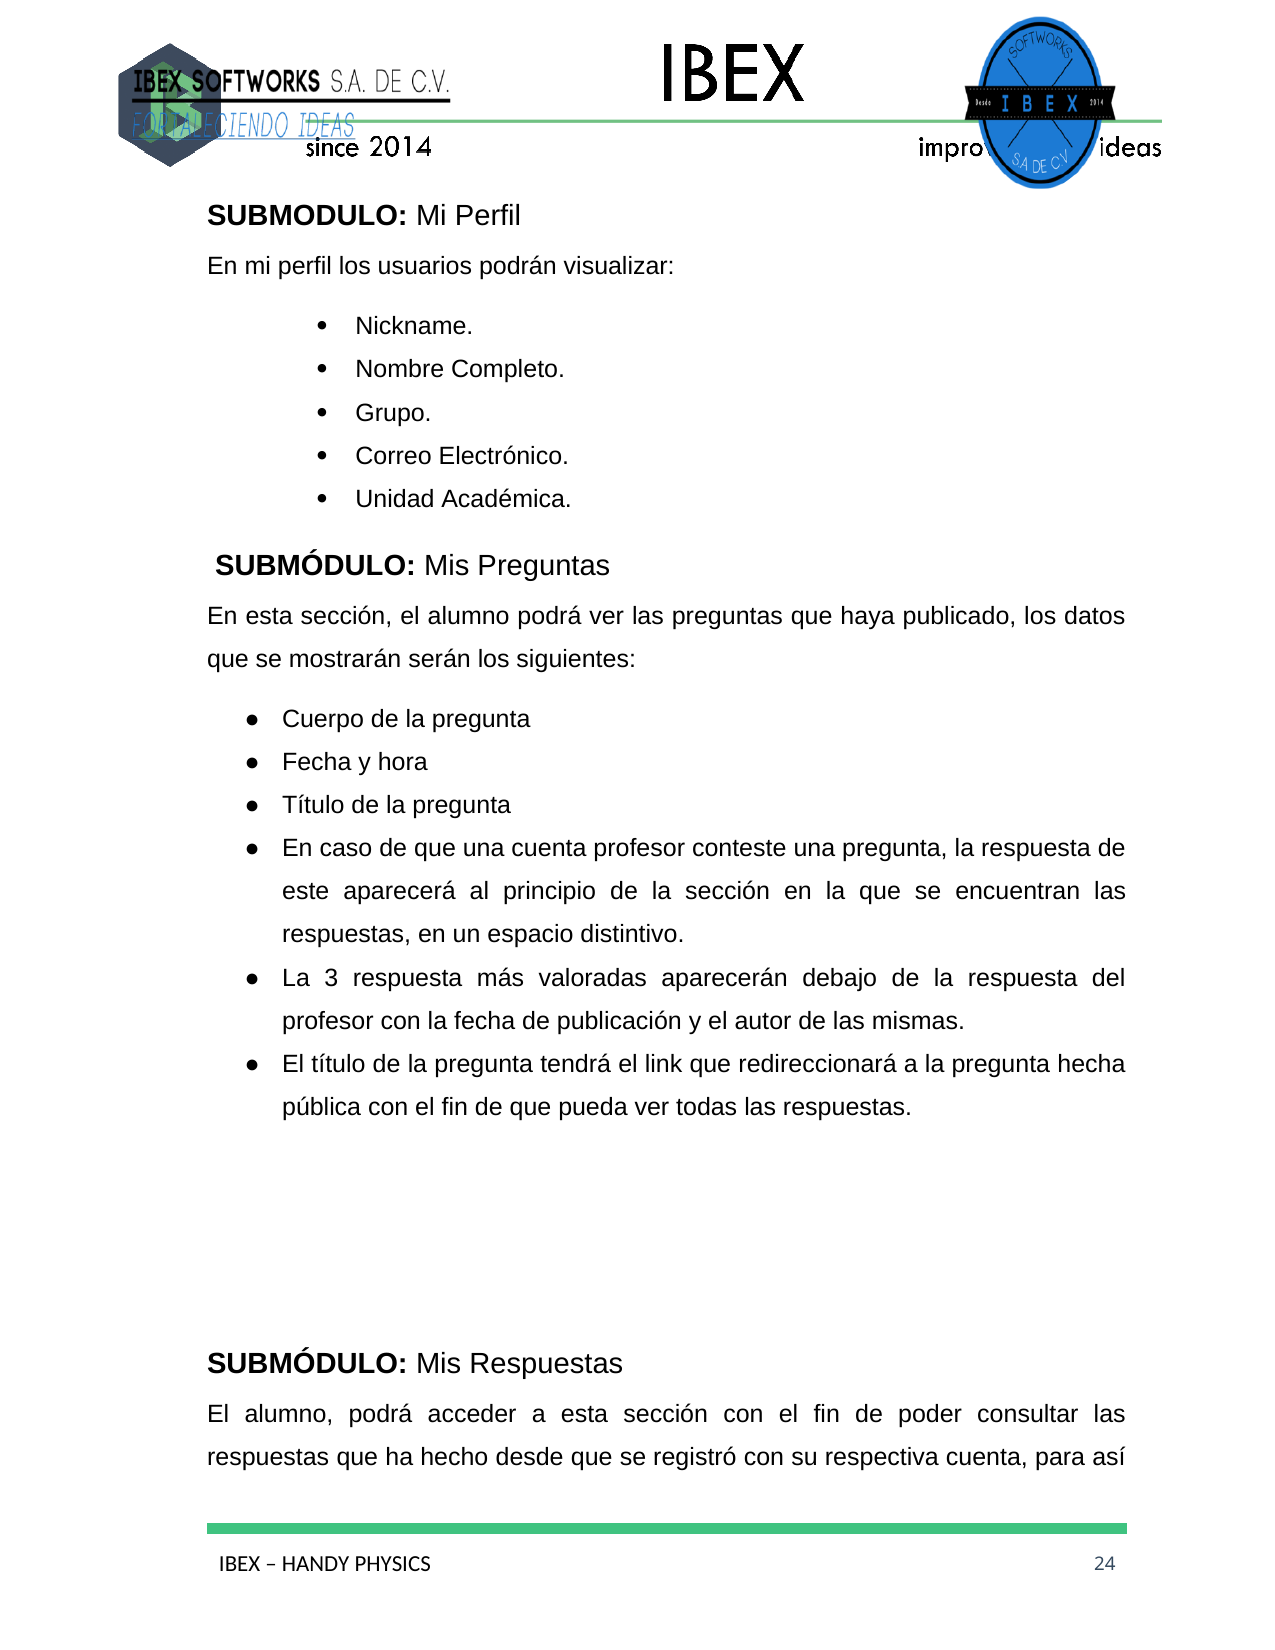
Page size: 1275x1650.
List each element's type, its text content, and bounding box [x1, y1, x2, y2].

text En mi perfil los usuarios podrán visualizar: [207, 251, 1127, 280]
list El título de la pregunta tendrá el link que redireccionará a la pregunta hecha pública con el fin de que pueda ver todas las respuestas. [244, 1049, 1127, 1121]
text SUBMÓDULO: Mis Preguntas [207, 548, 1127, 582]
list Grupo. [318, 397, 1127, 426]
text SUBMÓDULO: Mis Respuestas [207, 1346, 1127, 1380]
list Unidad Académica. [318, 484, 1127, 513]
picture [0, 13, 1275, 199]
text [207, 1399, 1127, 1471]
list Nombre Completo. [318, 354, 1127, 383]
list Título de la pregunta [244, 790, 1127, 819]
list Cuerpo de la pregunta [244, 704, 1127, 732]
list Fecha y hora [244, 747, 1127, 776]
list Nickname. [318, 311, 1127, 340]
list La 3 respuesta más valoradas aparecerán debajo de la respuesta del profesor con la fecha de publicación y el autor de las mismas. [244, 962, 1127, 1034]
list En caso de que una cuenta profesor conteste una pregunta, la respuesta de este aparecerá al principio de la sección en la que se encuentran las respuestas, en un espacio distintivo. [244, 833, 1127, 948]
list Correo Electrónico. [318, 441, 1127, 469]
text En esta sección, el alumno podrá ver las preguntas que haya publicado, los datos que se mostrarán serán los siguientes: [207, 601, 1127, 673]
text SUBMODULO: Mi Perfil [207, 148, 1127, 232]
